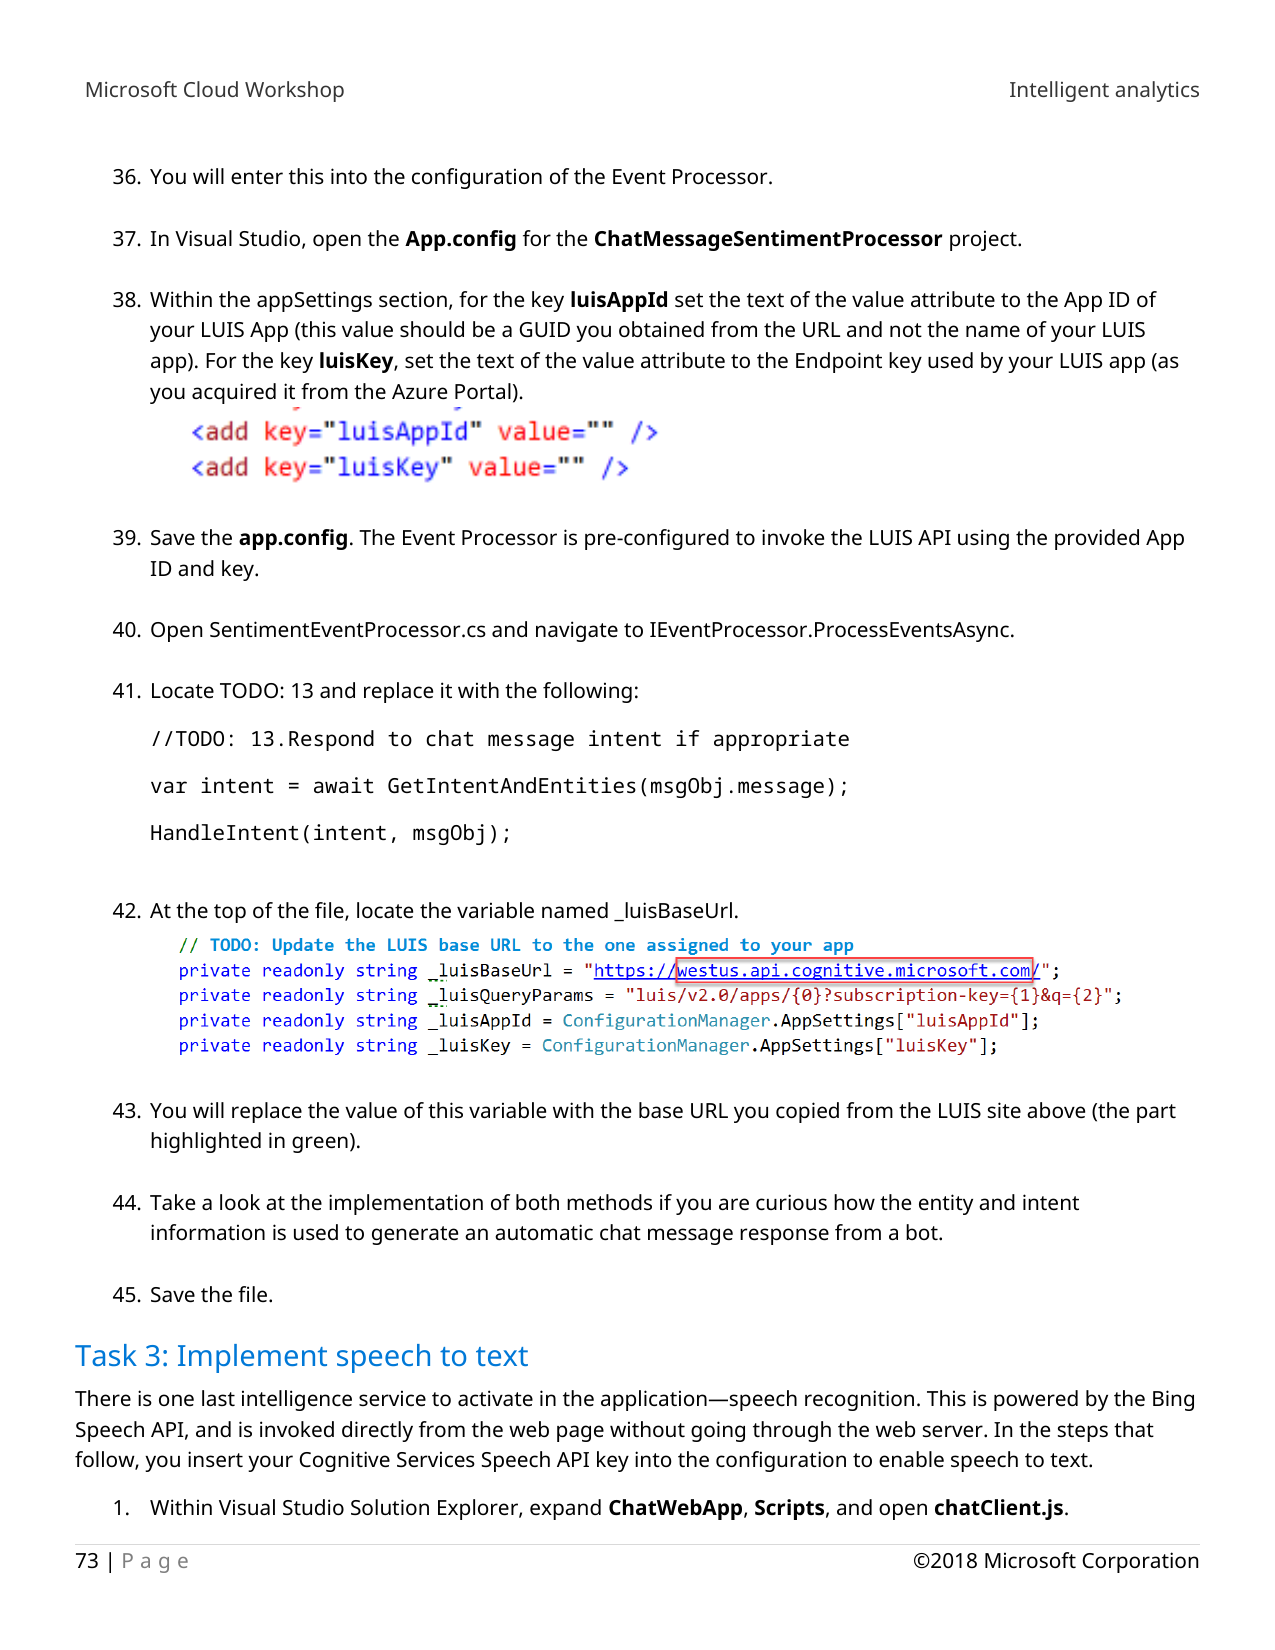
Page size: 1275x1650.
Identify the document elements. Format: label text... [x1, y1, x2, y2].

list At the top of the file, locate the variable named _luisBaseUrl. [112, 896, 1200, 1063]
list Open SentimentEventProcessor.cs and navigate to IEventProcessor.ProcessEventsAsync. [112, 615, 1200, 644]
list Locate TODO: 13 and replace it with the following: [112, 676, 1200, 705]
list Save the file. [112, 1280, 1200, 1308]
list In Visual Studio, open the App.config for the ChatMessageSentimentProcessor project. [112, 224, 1200, 252]
list Within the appSettings section, for the key luisAppId set the text of the value attribute to the App ID of your LUIS App (this value should be a GUID you obtained from the URL and not the name of your LUIS app). For the key luisKey, set the text of the value attribute to the Endpoint key used by your LUIS app (as you acquired it from the Azure Portal). [112, 285, 1200, 491]
text HandleIntent(intent, msgObj); [150, 818, 1200, 847]
subtitle Task 3: Implement speech to text [75, 1335, 1200, 1375]
list Take a look at the implementation of both methods if you are curious how the entity and intent information is used to generate an automatic chat message response from a bot. [112, 1188, 1200, 1247]
text There is one last intelligence service to activate in the application—speech recognition. This is powered by the Bing Speech API, and is invoked directly from the web page without going through the web server. In the steps that follow, you insert your Cognitive Services Speech API key into the configuration to enable speech to text. [75, 1384, 1200, 1474]
list You will enter this into the configuration of the Event Processor. [112, 162, 1200, 191]
list Save the app.config. The Event Processor is pre-configured to invoke the LUIS API using the provided App ID and key. [112, 523, 1200, 582]
list You will replace the value of this variable with the base URL you copied from the LUIS site above (the part highlighted in green). [112, 1096, 1200, 1155]
text //TODO: 13.Respond to chat message intent if appropriate [150, 724, 1200, 752]
text var intent = await GetIntentAndEntities(msgObj.message); [150, 771, 1200, 799]
list Within Visual Studio Solution Explorer, expand ChatWebApp, Scripts, and open chatClient.js. [112, 1493, 1200, 1521]
